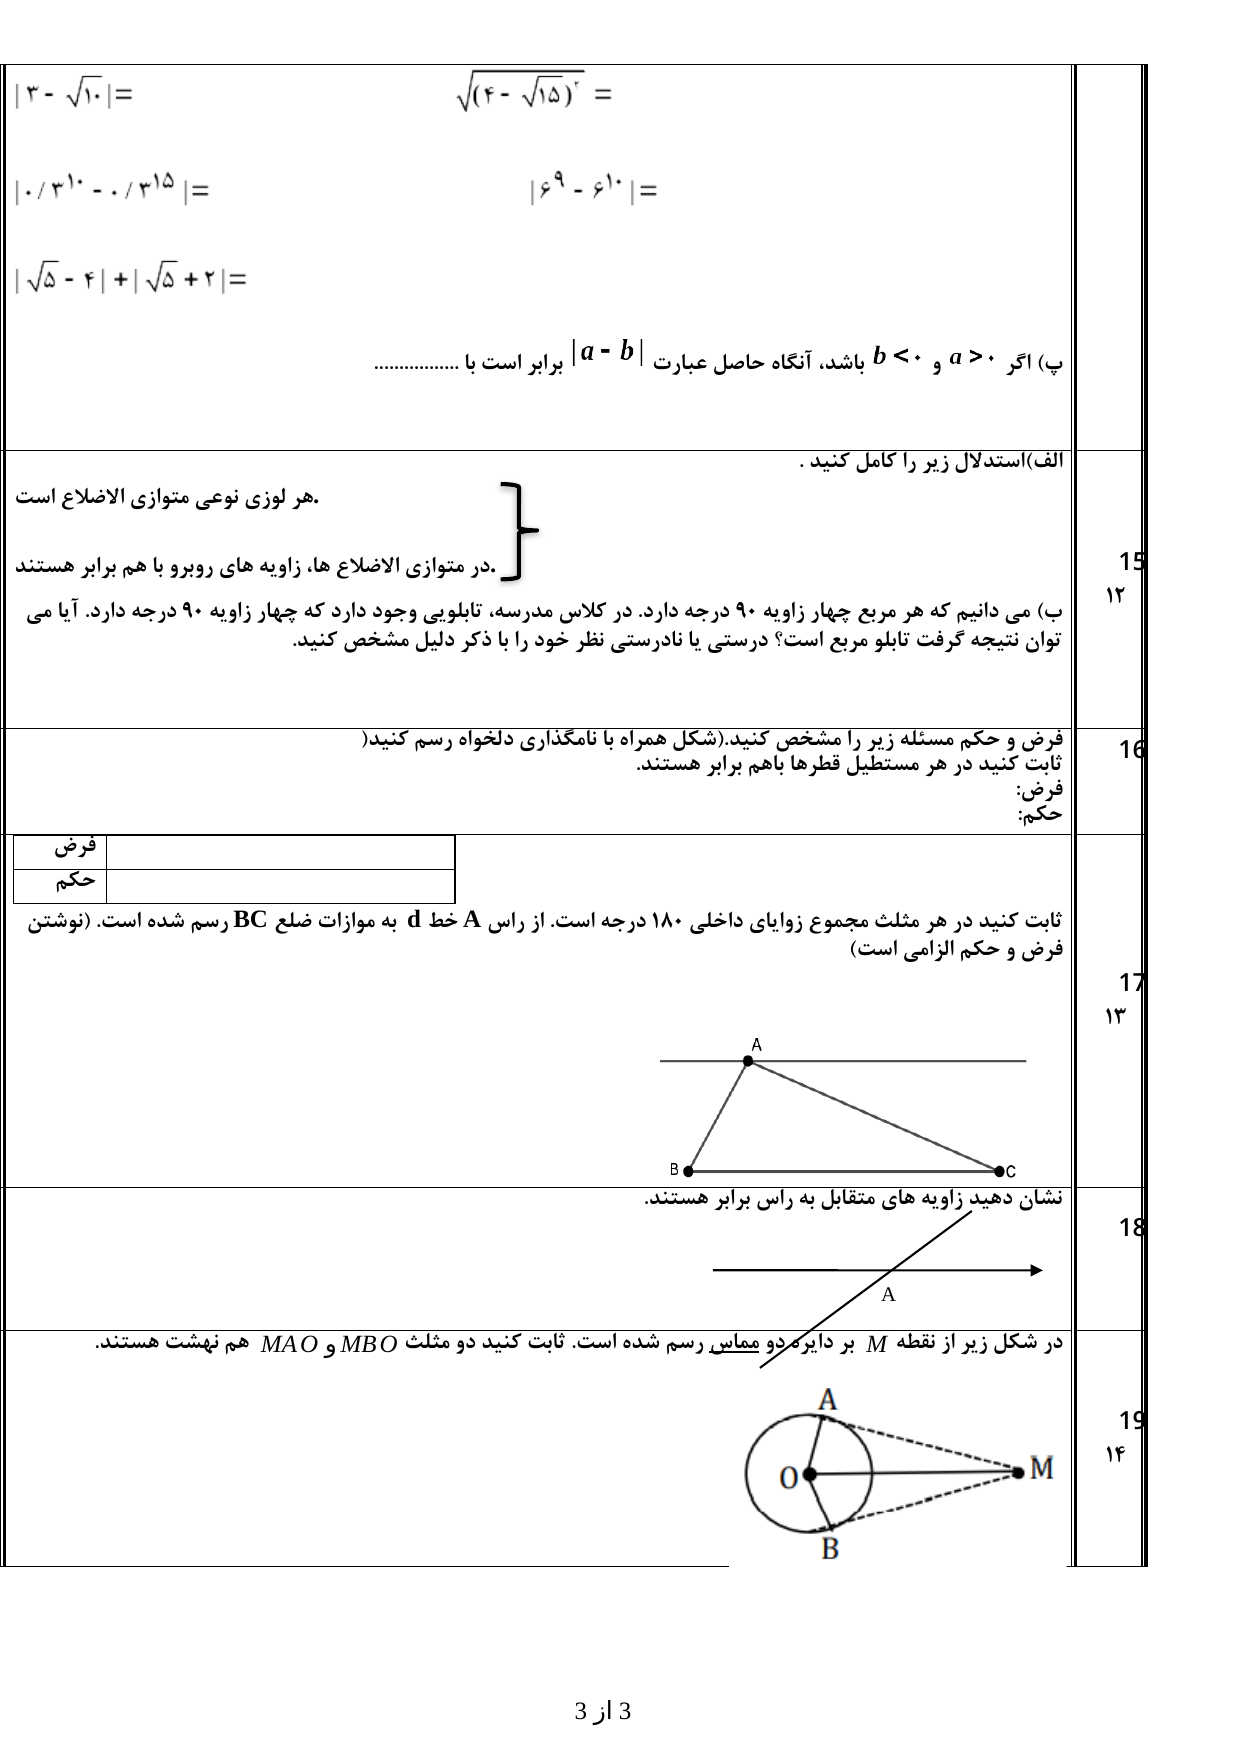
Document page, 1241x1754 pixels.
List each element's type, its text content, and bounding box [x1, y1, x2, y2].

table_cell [6, 65, 1071, 450]
table_cell [1077, 1188, 1141, 1330]
table_cell ۱۳ [1077, 835, 1141, 1187]
table_cell نشان دهید زاویه های متقابل به راس برابر هستند. [6, 1188, 1071, 1330]
table_cell در شکل زیر از نقطه بر دایره دو مماس رسم شده است. ثابت کنید دو مثلث هم نهشت هستند. [6, 1331, 1071, 1566]
table_cell [1077, 729, 1141, 833]
table_cell فرض و حکم مسئله زير را مشخص کنيد.(شکل همراه با نامگذاری دلخواه رسم کنيد( ثابت کنيد در هر مستطيل قطرها باهم برابر هستند. فرض: حکم: [6, 729, 1071, 833]
table_cell الف)استدلال زیر را کامل کنید . هر لوزی نوعی متوازی الاضلاع است. در متوازی الاضلاع ها، زاویه های روبرو با هم برابر هستند. ب) می دانیم که هر مربع چهار زاویه ۹۰ درجه دارد. در کلاس مدرسه، تابلویی وجود دارد که چهار زاویه ۹۰ درجه دارد. آیا می توان نتیجه گرفت تابلو مربع است؟ درستی یا نادرستی نظر خود را با ذکر دلیل مشخص کنید. [6, 451, 1071, 728]
table_cell ۱۴ [1077, 1331, 1141, 1566]
picture [660, 1033, 1027, 1187]
picture [729, 1388, 1067, 1567]
table_cell ثابت کنید در هر مثلث مجموع زوایای داخلی ۱۸۰ درجه است. از راس A خط d به موازات ضلع BC رسم شده است. (نوشتن فرض و حکم الزامی است) [6, 835, 1071, 1187]
table_cell ۱۲ [1077, 451, 1141, 728]
table_cell ۱۱ [1077, 65, 1141, 450]
